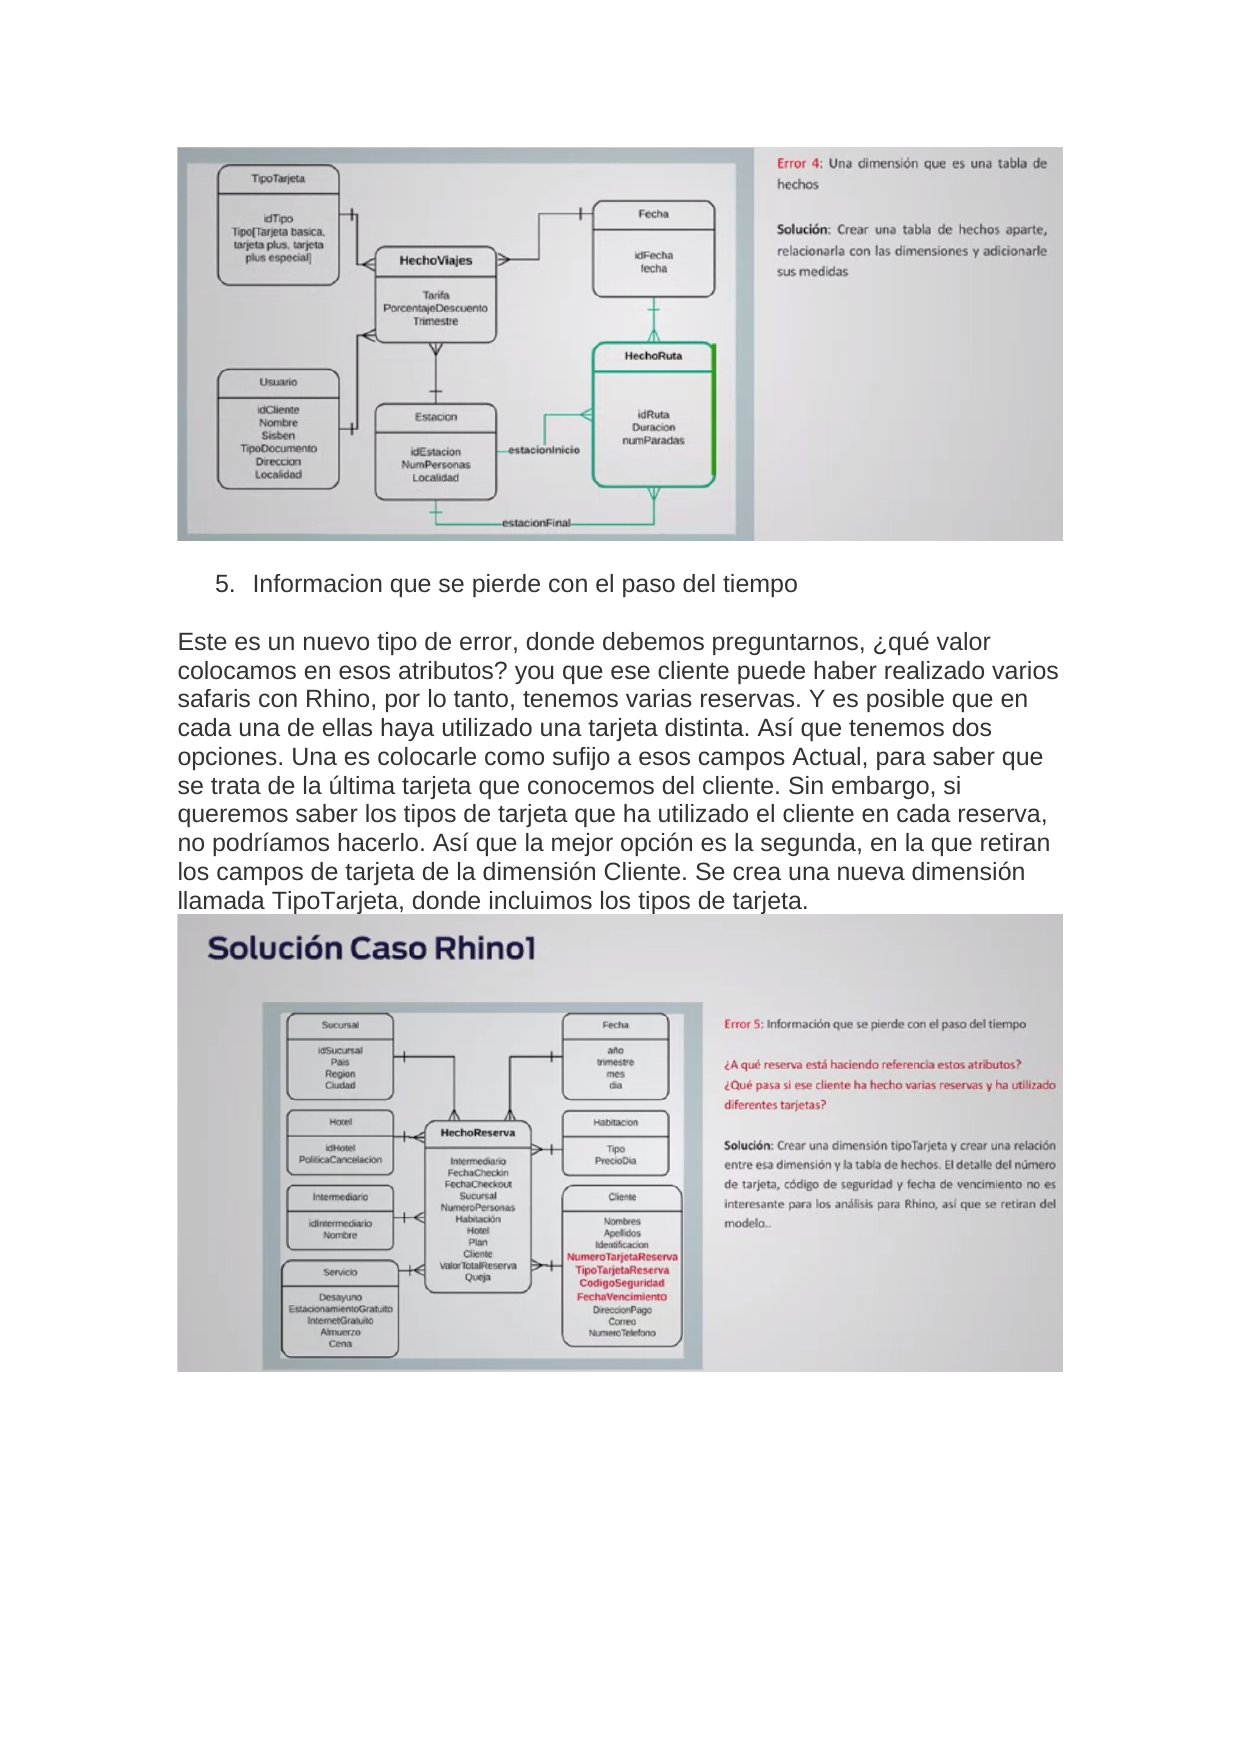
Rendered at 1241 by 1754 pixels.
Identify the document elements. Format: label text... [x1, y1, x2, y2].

text Este es un nuevo tipo de error, donde debemos preguntarnos, ¿qué valor colocamos en esos atributos? you que ese cliente puede haber realizado varios safaris con Rhino, por lo tanto, tenemos varias reservas. Y es posible que en cada una de ellas haya utilizado una tarjeta distinta. Así que tenemos dos opciones. Una es colocarle como sufijo a esos campos Actual, para saber que se trata de la última tarjeta que conocemos del cliente. Sin embargo, si queremos saber los tipos de tarjeta que ha utilizado el cliente en cada reserva, no podríamos hacerlo. Así que la mejor opción es la segunda, en la que retiran los campos de tarjeta de la dimensión Cliente. Se crea una nueva dimensión llamada TipoTarjeta, donde incluimos los tipos de tarjeta. [177, 627, 1063, 914]
picture [177, 147, 1063, 541]
list Informacion que se pierde con el paso del tiempo [215, 569, 1063, 598]
picture [177, 914, 1063, 1372]
